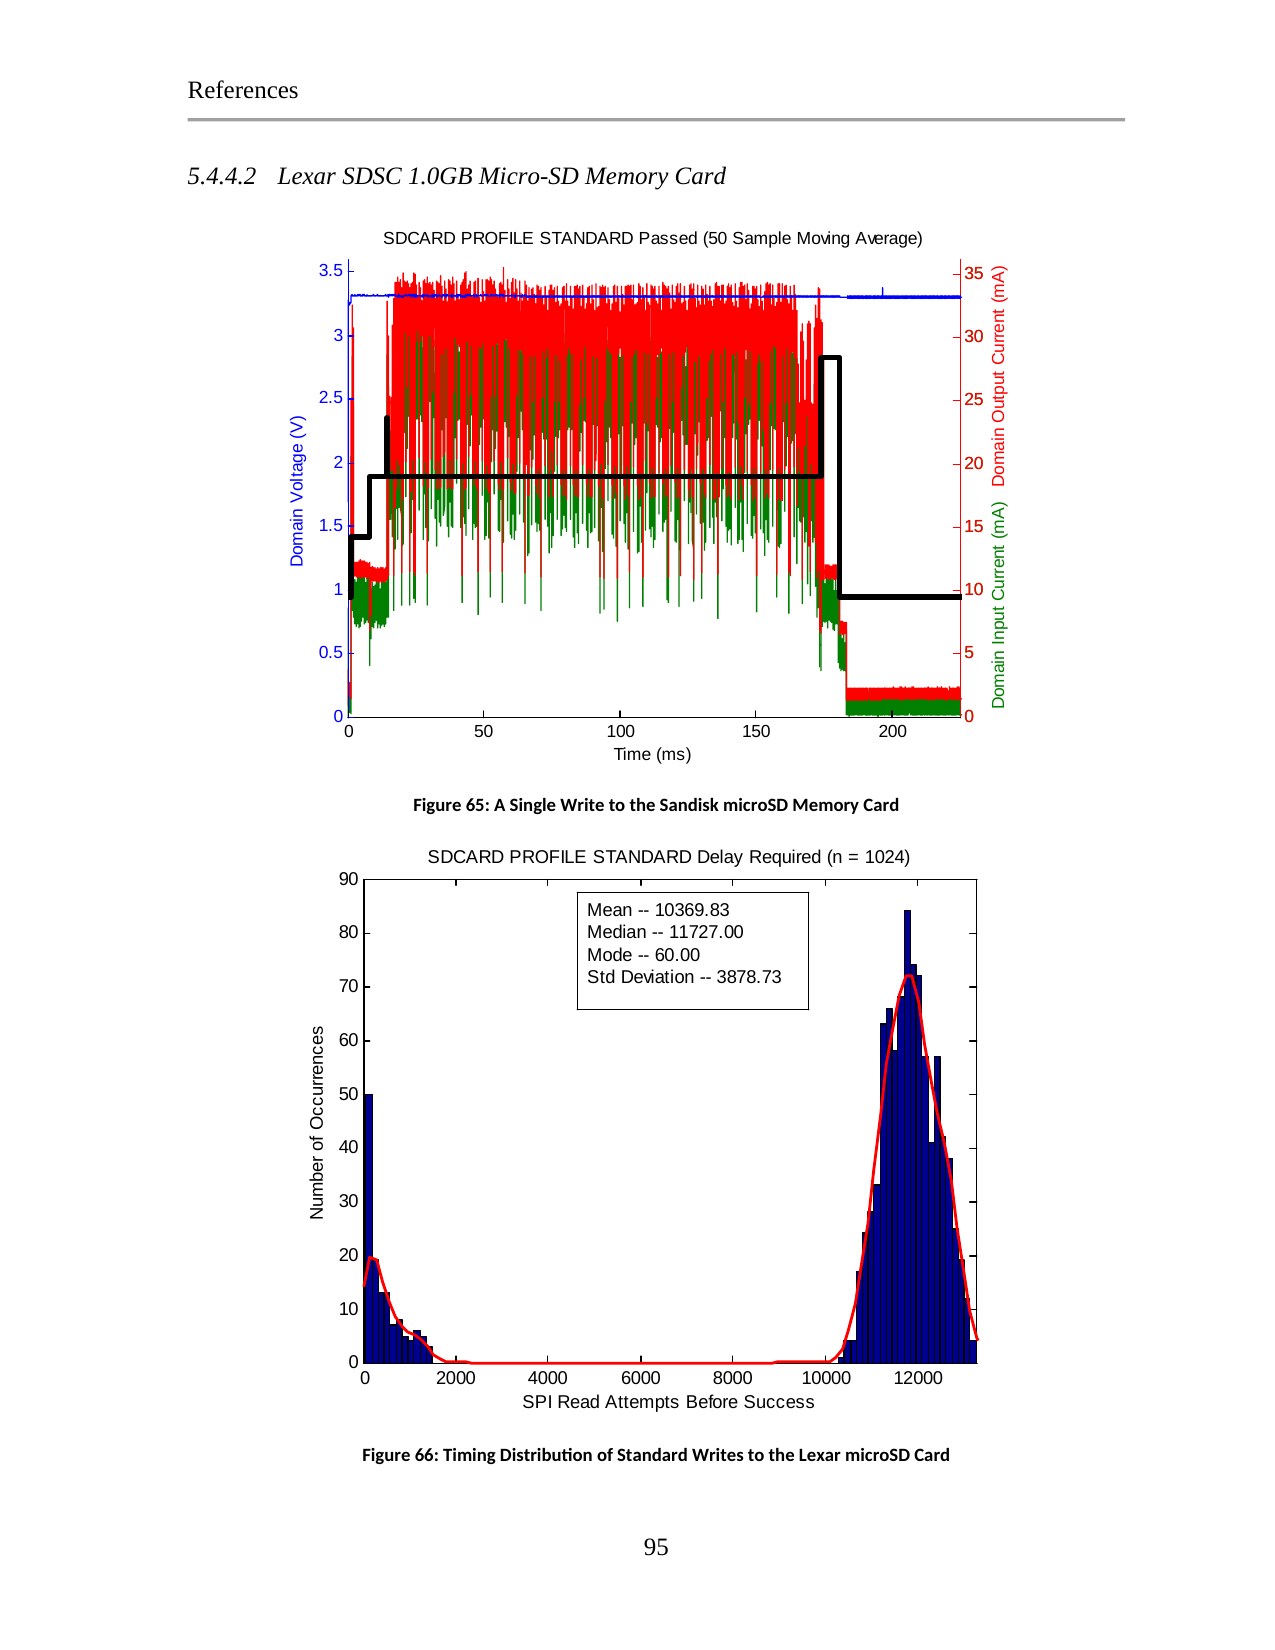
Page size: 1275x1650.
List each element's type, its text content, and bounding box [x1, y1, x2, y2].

subtitle Lexar SDSC 1.0GB Micro-SD Memory Card [187, 161, 1125, 190]
text Figure 66: Timing Distribution of Standard Writes to the Lexar microSD Card [187, 1443, 1125, 1466]
text Figure 65: A Single Write to the Sandisk microSD Memory Card [187, 794, 1125, 817]
